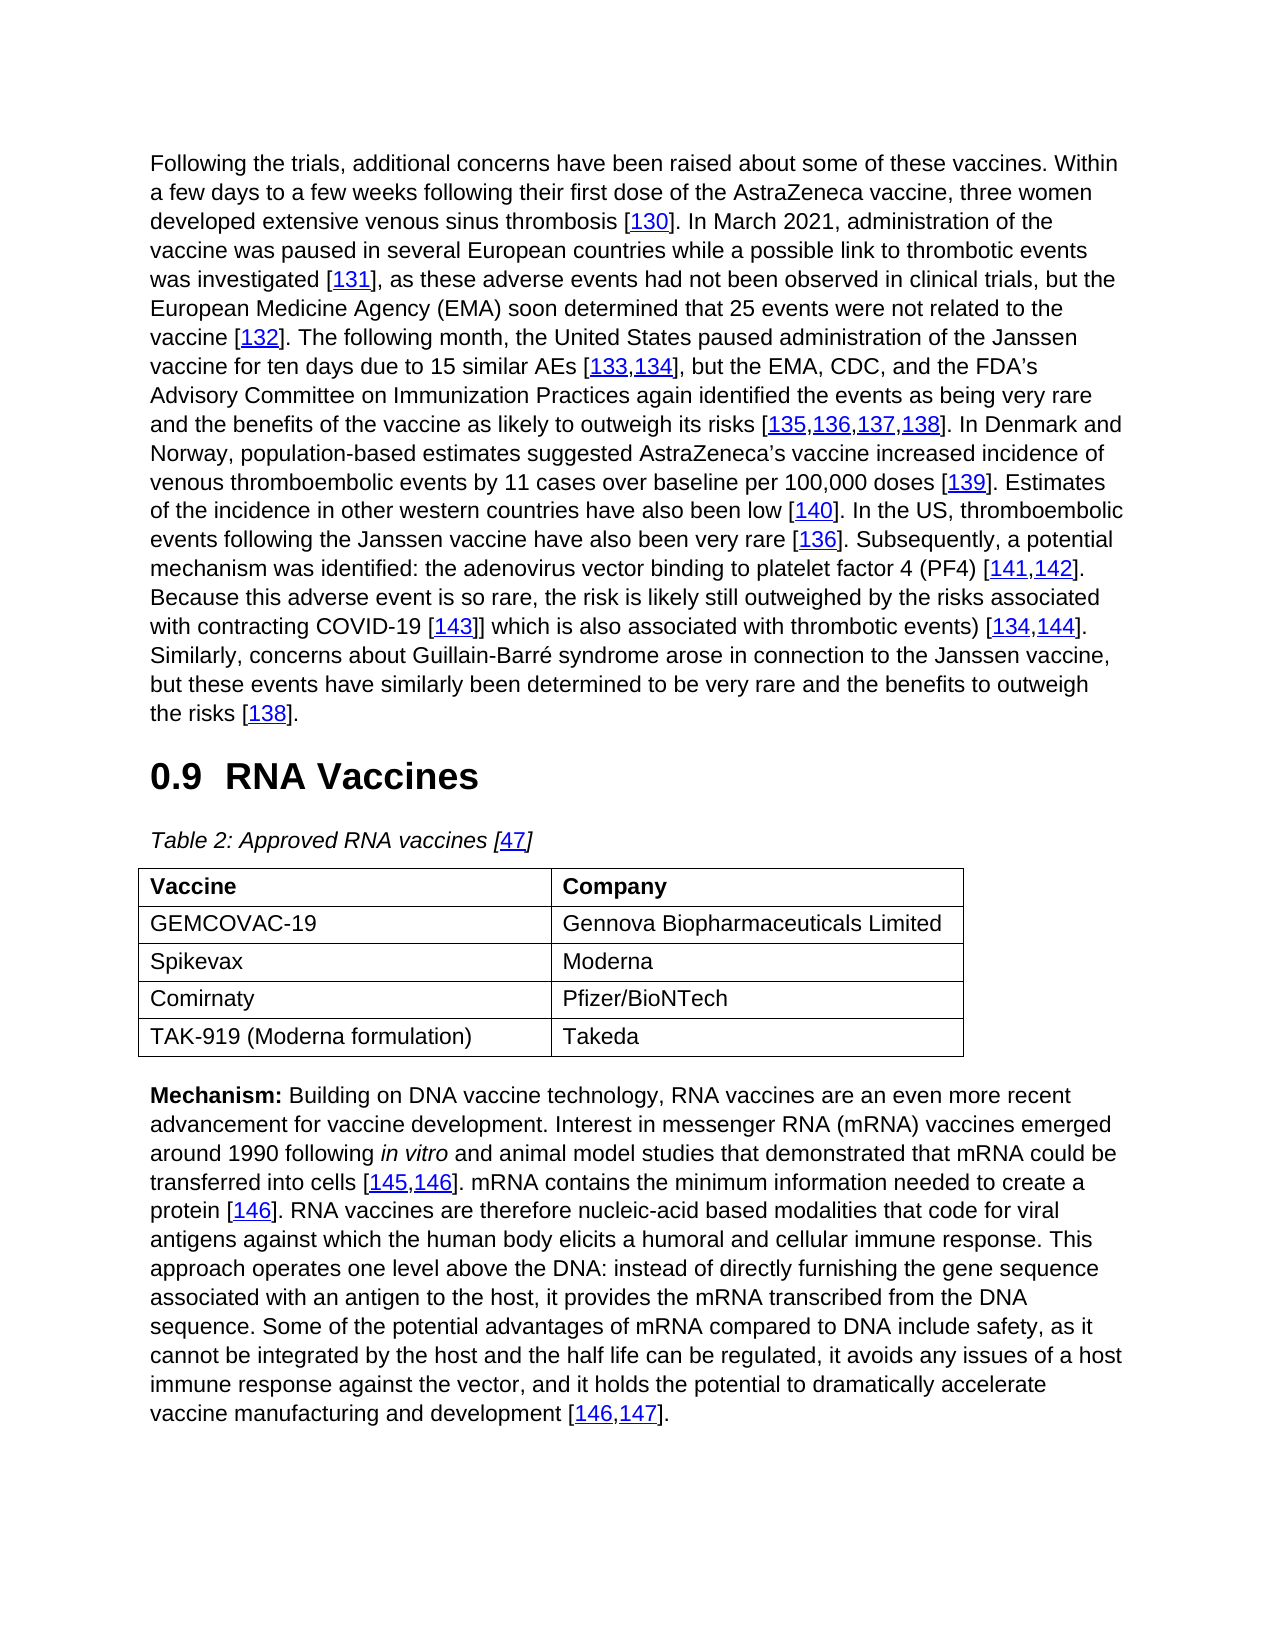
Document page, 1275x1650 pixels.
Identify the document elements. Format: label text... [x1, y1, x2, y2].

subtitle 0.9 RNA Vaccines [150, 754, 1125, 797]
table_cell Pfizer/BioNTech [552, 982, 963, 1018]
table_cell Spikevax [139, 944, 551, 981]
table_cell GEMCOVAC-19 [139, 907, 551, 943]
text Mechanism: Building on DNA vaccine technology, RNA vaccines are an even more recent advancement for vaccine development. Interest in messenger RNA (mRNA) vaccines emerged around 1990 following in vitro and animal model studies that demonstrated that mRNA could be transferred into cells [145,146]. mRNA contains the minimum information needed to create a protein [146]. RNA vaccines are therefore nucleic-acid based modalities that code for viral antigens against which the human body elicits a humoral and cellular immune response. This approach operates one level above the DNA: instead of directly furnishing the gene sequence associated with an antigen to the host, it provides the mRNA transcribed from the DNA sequence. Some of the potential advantages of mRNA compared to DNA include safety, as it cannot be integrated by the host and the half life can be regulated, it avoids any issues of a host immune response against the vector, and it holds the potential to dramatically accelerate vaccine manufacturing and development [146,147]. [150, 1082, 1125, 1426]
table_header Vaccine [139, 869, 551, 906]
table_header Company [552, 869, 963, 906]
text Table 2: Approved RNA vaccines [47] [150, 827, 1125, 853]
table_cell Gennova Biopharmaceuticals Limited [552, 907, 963, 943]
text Following the trials, additional concerns have been raised about some of these vaccines. Within a few days to a few weeks following their first dose of the AstraZeneca vaccine, three women developed extensive venous sinus thrombosis [130]. In March 2021, administration of the vaccine was paused in several European countries while a possible link to thrombotic events was investigated [131], as these adverse events had not been observed in clinical trials, but the European Medicine Agency (EMA) soon determined that 25 events were not related to the vaccine [132]. The following month, the United States paused administration of the Janssen vaccine for ten days due to 15 similar AEs [133,134], but the EMA, CDC, and the FDA’s Advisory Committee on Immunization Practices again identified the events as being very rare and the benefits of the vaccine as likely to outweigh its risks [135,136,137,138]. In Denmark and Norway, population-based estimates suggested AstraZeneca’s vaccine increased incidence of venous thromboembolic events by 11 cases over baseline per 100,000 doses [139]. Estimates of the incidence in other western countries have also been low [140]. In the US, thromboembolic events following the Janssen vaccine have also been very rare [136]. Subsequently, a potential mechanism was identified: the adenovirus vector binding to platelet factor 4 (PF4) [141,142]. Because this adverse event is so rare, the risk is likely still outweighed by the risks associated with contracting COVID-19 [143]] which is also associated with thrombotic events) [134,144]. Similarly, concerns about Guillain-Barré syndrome arose in connection to the Janssen vaccine, but these events have similarly been determined to be very rare and the benefits to outweigh the risks [138]. [150, 150, 1125, 727]
table_cell Takeda [552, 1019, 963, 1056]
table_cell Moderna [552, 944, 963, 981]
table_cell TAK-919 (Moderna formulation) [139, 1019, 551, 1056]
table_cell Comirnaty [139, 982, 551, 1018]
